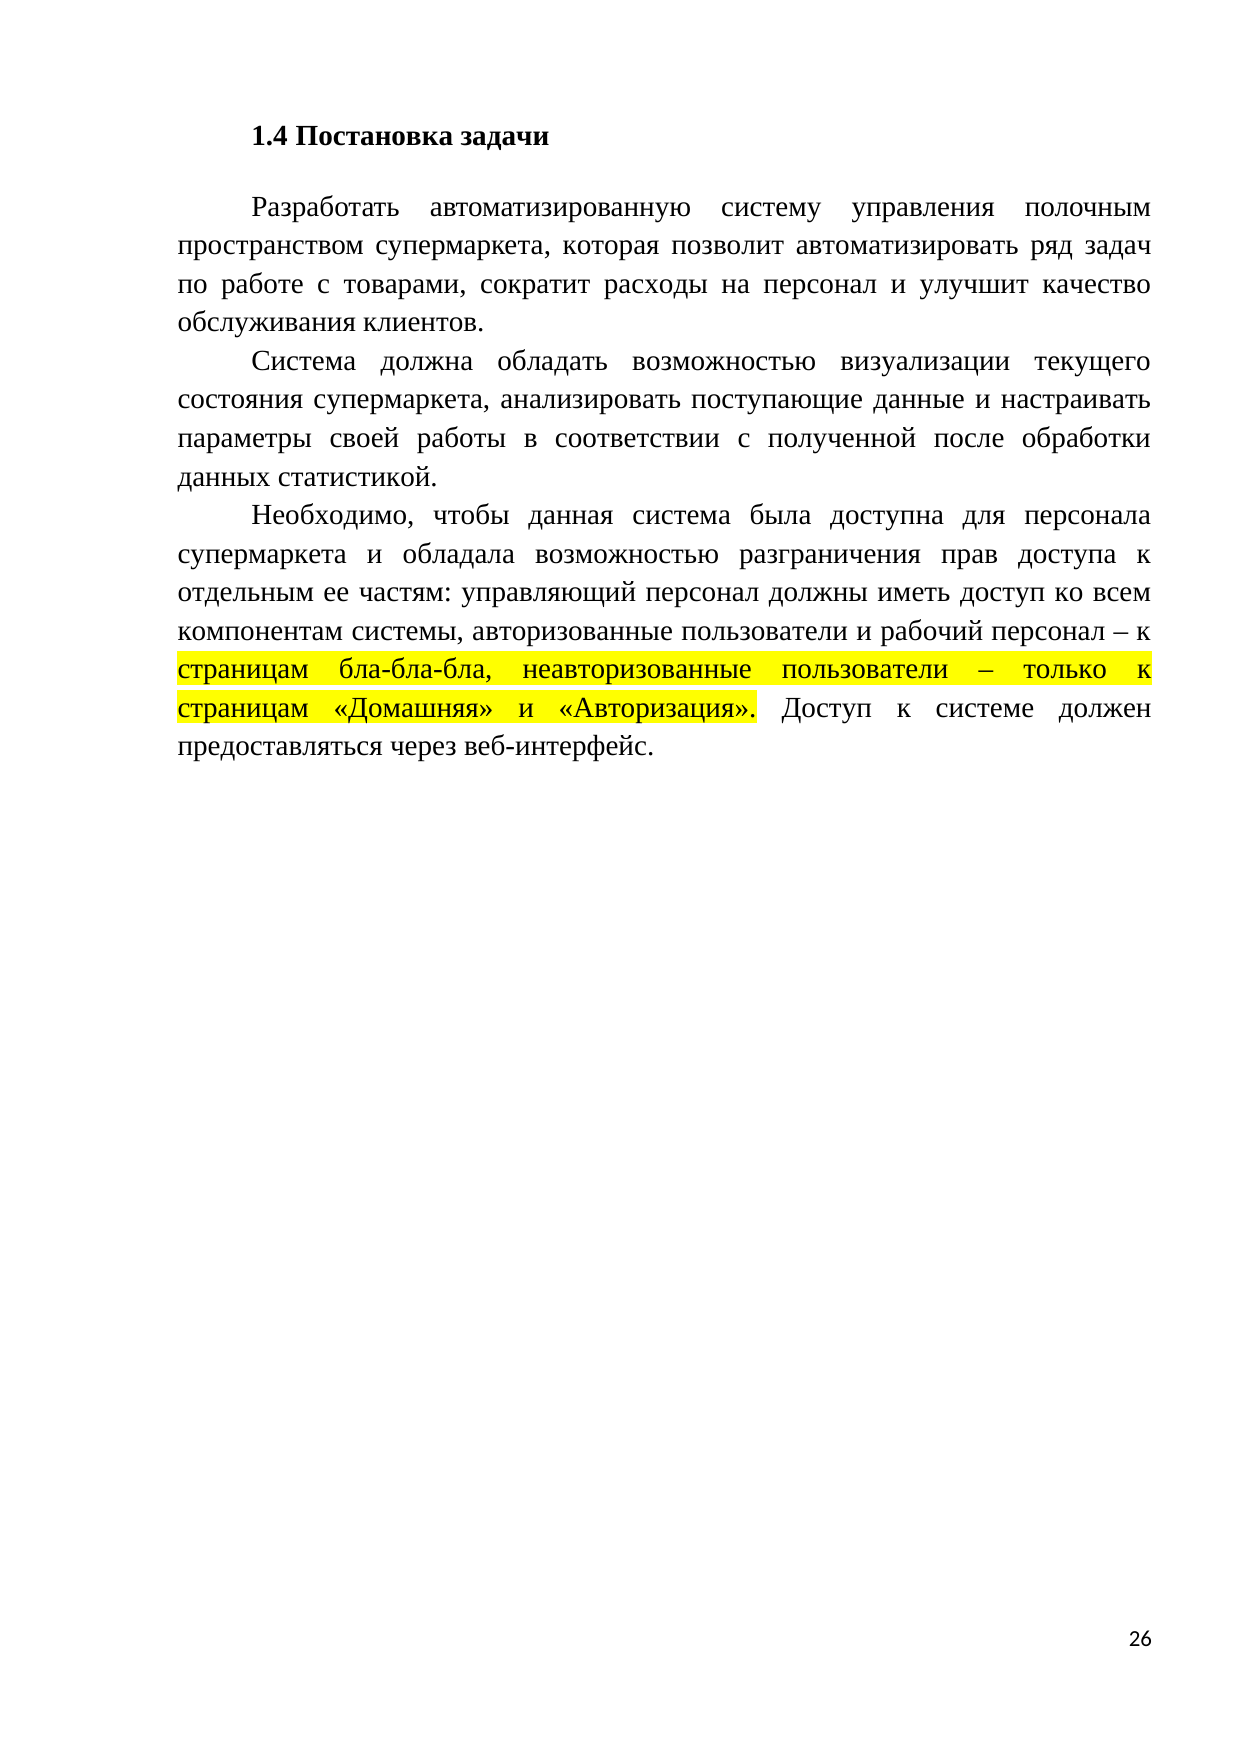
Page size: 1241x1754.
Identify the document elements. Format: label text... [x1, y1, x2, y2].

text Необходимо, чтобы данная система была доступна для персонала супермаркета и обладала возможностью разграничения прав доступа к отдельным ее частям: управляющий персонал должны иметь доступ ко всем компонентам системы, авторизованные пользователи и рабочий персонал – к страницам бла-бла-бла, неавторизованные пользователи – только к страницам «Домашняя» и «Авторизация». Доступ к системе должен предоставляться через веб-интерфейс. [177, 685, 1152, 762]
text Система должна обладать возможностью визуализации текущего состояния супермаркета, анализировать поступающие данные и настраивать параметры своей работы в соответствии с полученной после обработки данных статистикой. [177, 343, 1152, 492]
text Разработать автоматизированную систему управления полочным пространством супермаркета, которая позволит автоматизировать ряд задач по работе с товарами, сократит расходы на персонал и улучшит качество обслуживания клиентов. [177, 189, 1152, 338]
text Необходимо, чтобы данная система была доступна для персонала супермаркета и обладала возможностью разграничения прав доступа к отдельным ее частям: управляющий персонал должны иметь доступ ко всем компонентам системы, авторизованные пользователи и рабочий персонал – к страницам бла-бла-бла, неавторизованные пользователи – только к страницам «Домашняя» и «Авторизация». Доступ к системе должен предоставляться через веб-интерфейс. [177, 497, 1152, 651]
subtitle Постановка задачи [251, 118, 1152, 152]
